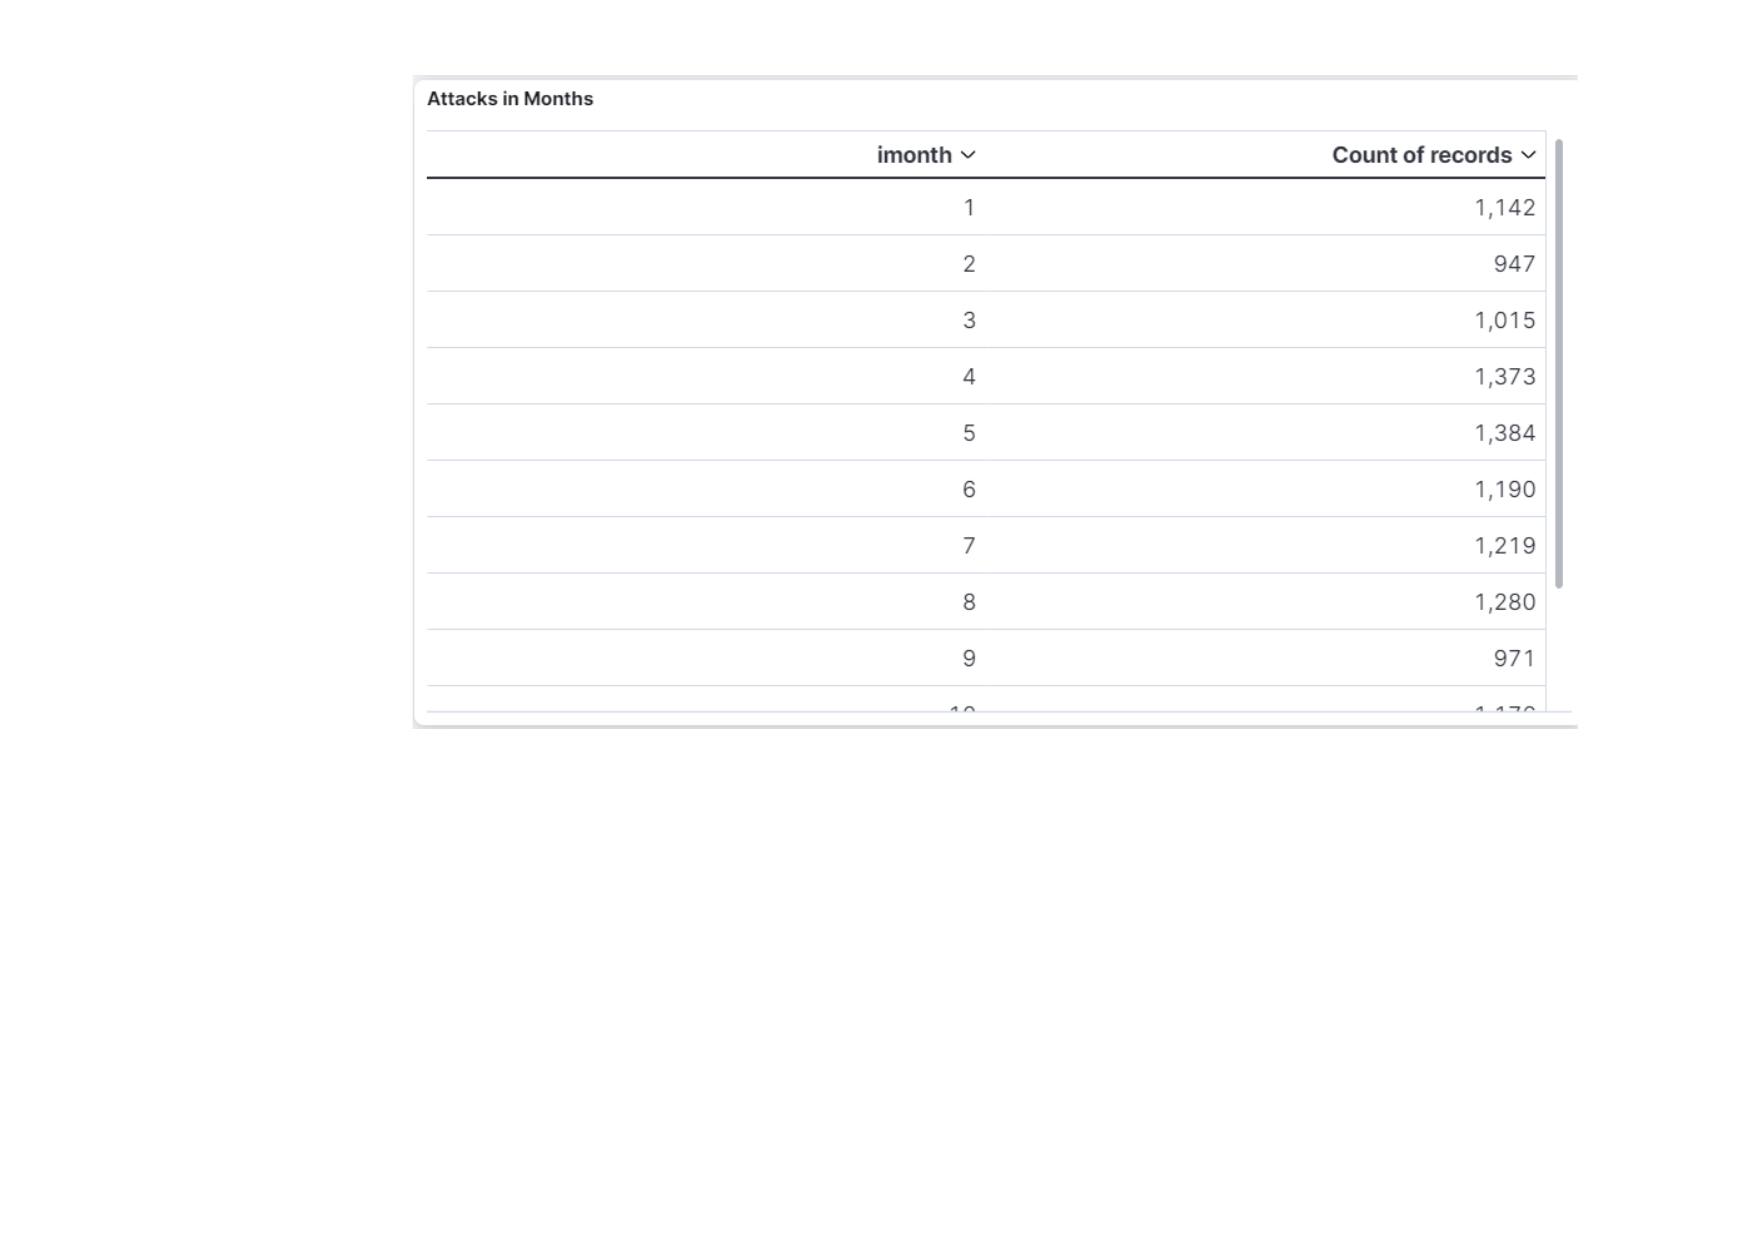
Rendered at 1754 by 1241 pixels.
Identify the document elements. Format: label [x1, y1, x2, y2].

picture [412, 75, 1578, 729]
